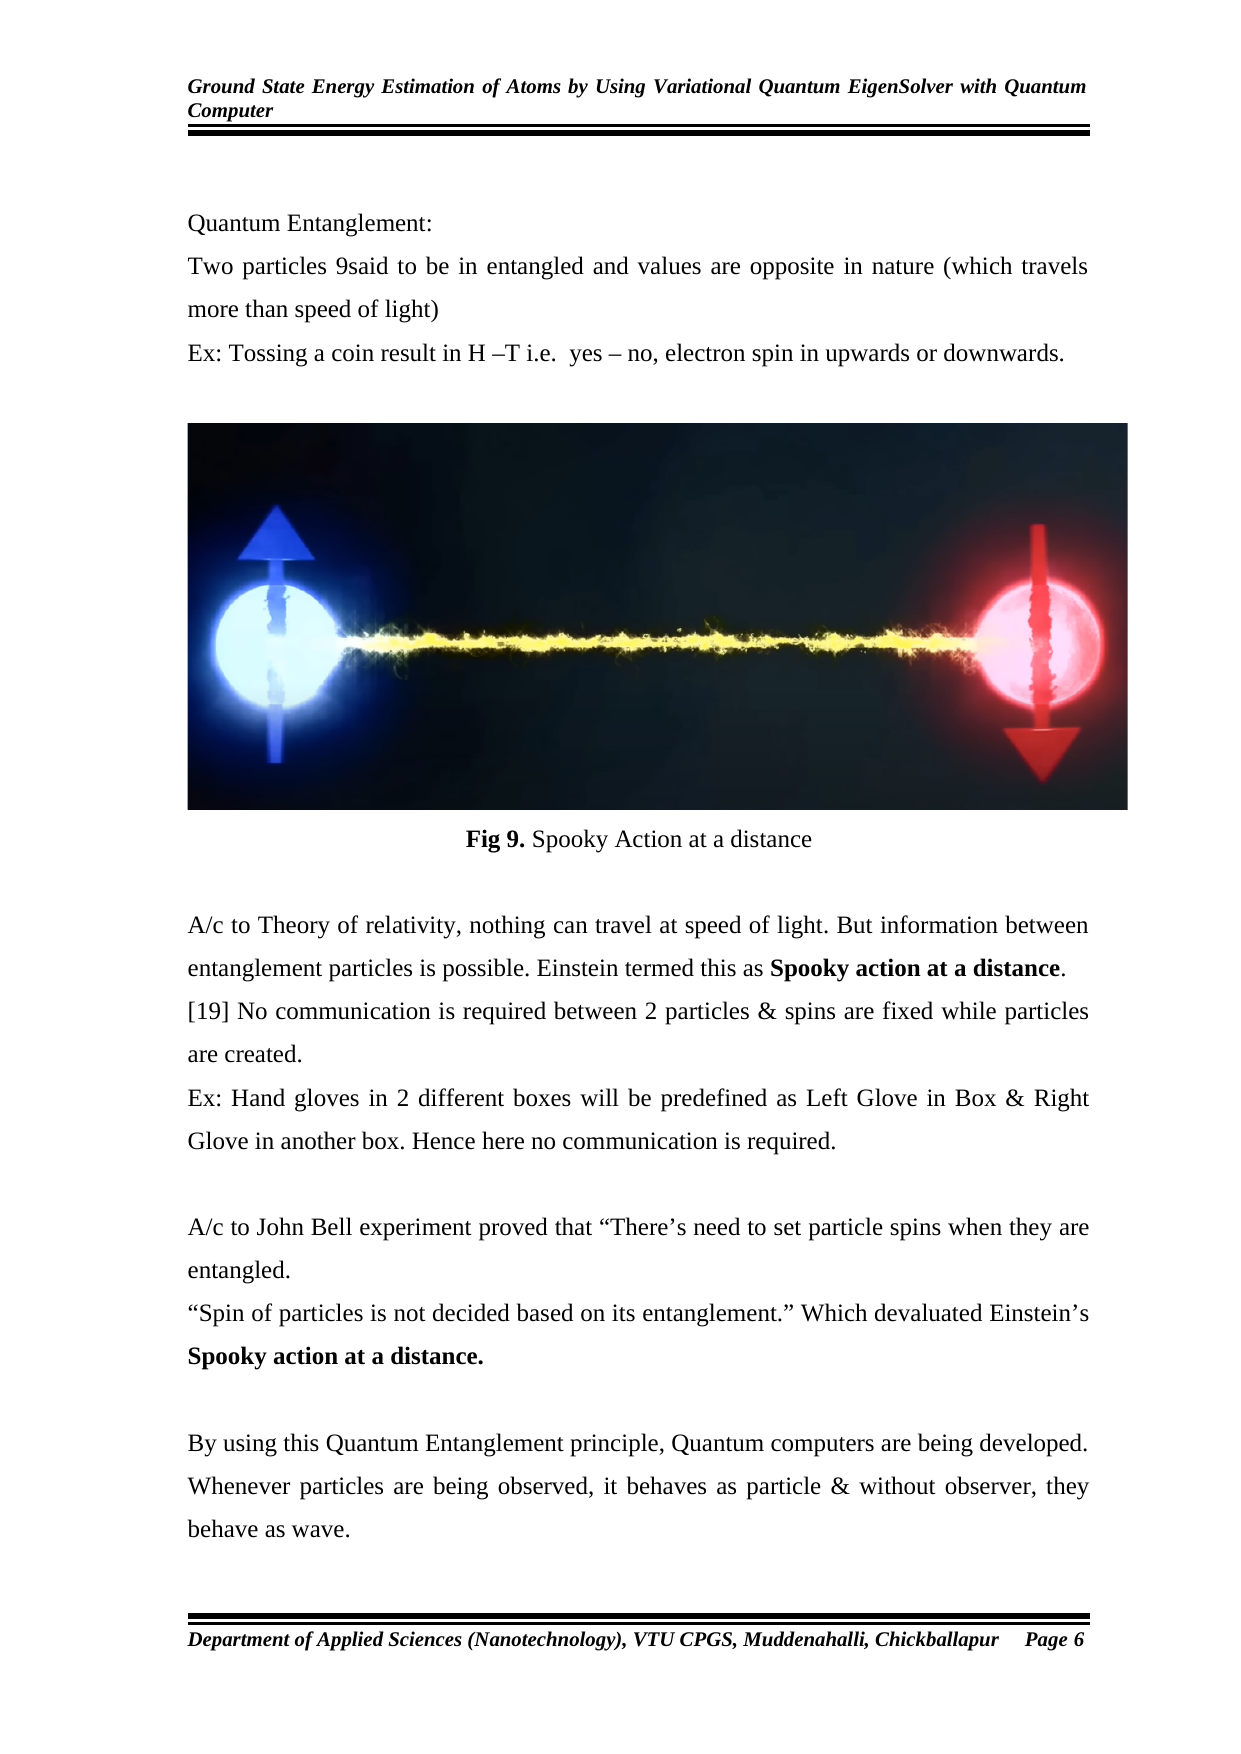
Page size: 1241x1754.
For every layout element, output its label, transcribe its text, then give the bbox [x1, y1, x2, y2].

picture [187, 423, 1128, 810]
text By using this Quantum Entanglement principle, Quantum computers are being developed. [187, 1428, 1090, 1456]
text A/c to John Bell experiment proved that “There’s need to set particle spins when they are entangled. [187, 1212, 1090, 1284]
text Ex: Hand gloves in 2 different boxes will be predefined as Left Glove in Box & Right Glove in another box. Hence here no communication is required. [187, 1083, 1090, 1154]
text Ex: Tossing a coin result in H –T i.e. yes – no, electron spin in upwards or downwards. [187, 338, 1090, 366]
text Quantum Entanglement: [187, 208, 1090, 237]
text Two particles 9said to be in entangled and values are opposite in nature (which travels more than speed of light) [187, 251, 1090, 323]
text Fig 9. Spooky Action at a distance [187, 824, 1090, 853]
text A/c to Theory of relativity, nothing can travel at speed of light. But information between entanglement particles is possible. Einstein termed this as Spooky action at a distance. [187, 910, 1090, 982]
text [19] No communication is required between 2 particles & spins are fixed while particles are created. [187, 996, 1090, 1068]
text Whenever particles are being observed, it behaves as particle & without observer, they behave as wave. [187, 1471, 1090, 1543]
text “Spin of particles is not decided based on its entanglement.” Which devaluated Einstein’s Spooky action at a distance. [187, 1298, 1090, 1370]
